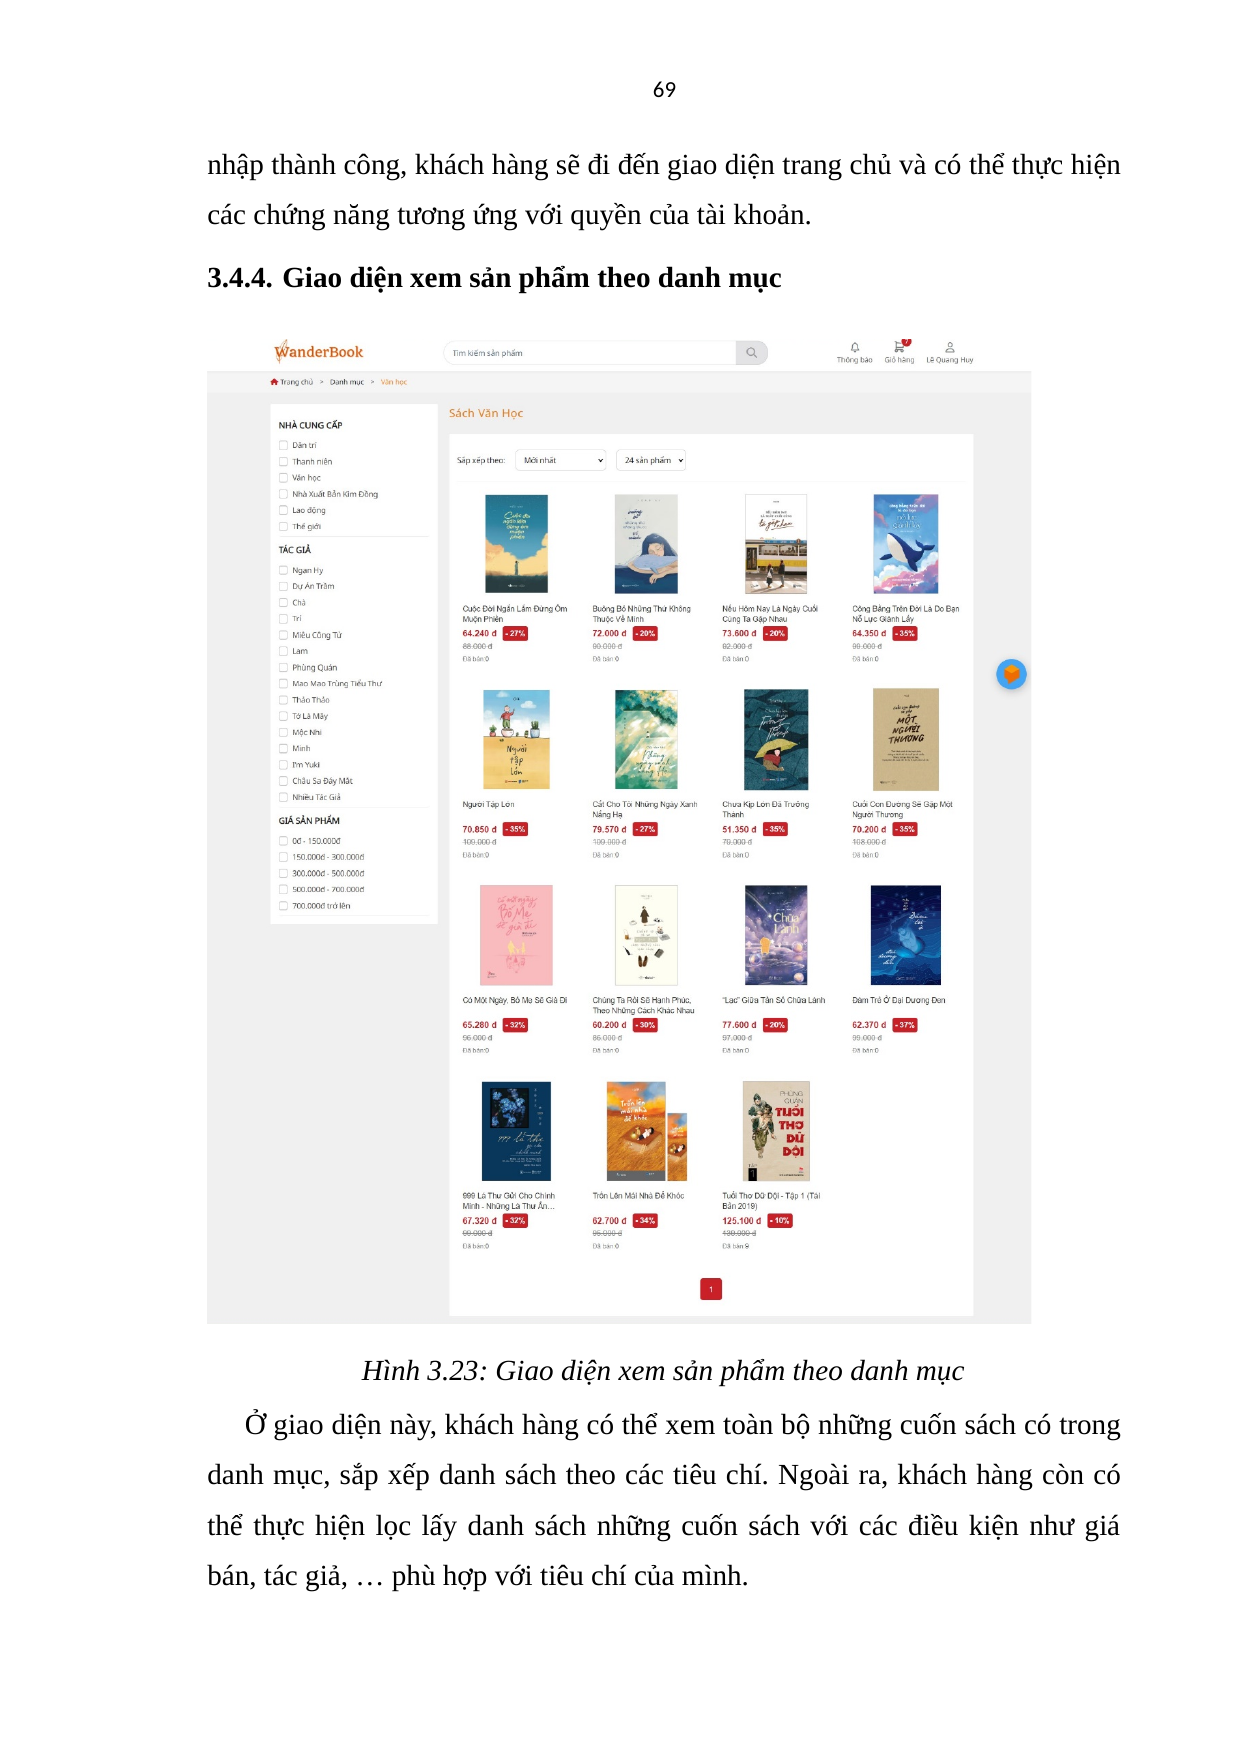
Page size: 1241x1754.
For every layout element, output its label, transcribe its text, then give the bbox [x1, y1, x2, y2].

text Ở giao diện này, khách hàng có thể xem toàn bộ những cuốn sách có trong danh mục, sắp xếp danh sách theo các tiêu chí. Ngoài ra, khách hàng còn có thể thực hiện lọc lấy danh sách những cuốn sách với các điều kiện như giá bán, tác giả, … phù hợp với tiêu chí của mình. [207, 1407, 1122, 1592]
subtitle Giao diện xem sản phẩm theo danh mục [207, 260, 1122, 294]
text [207, 147, 1122, 231]
picture [207, 339, 1032, 1324]
